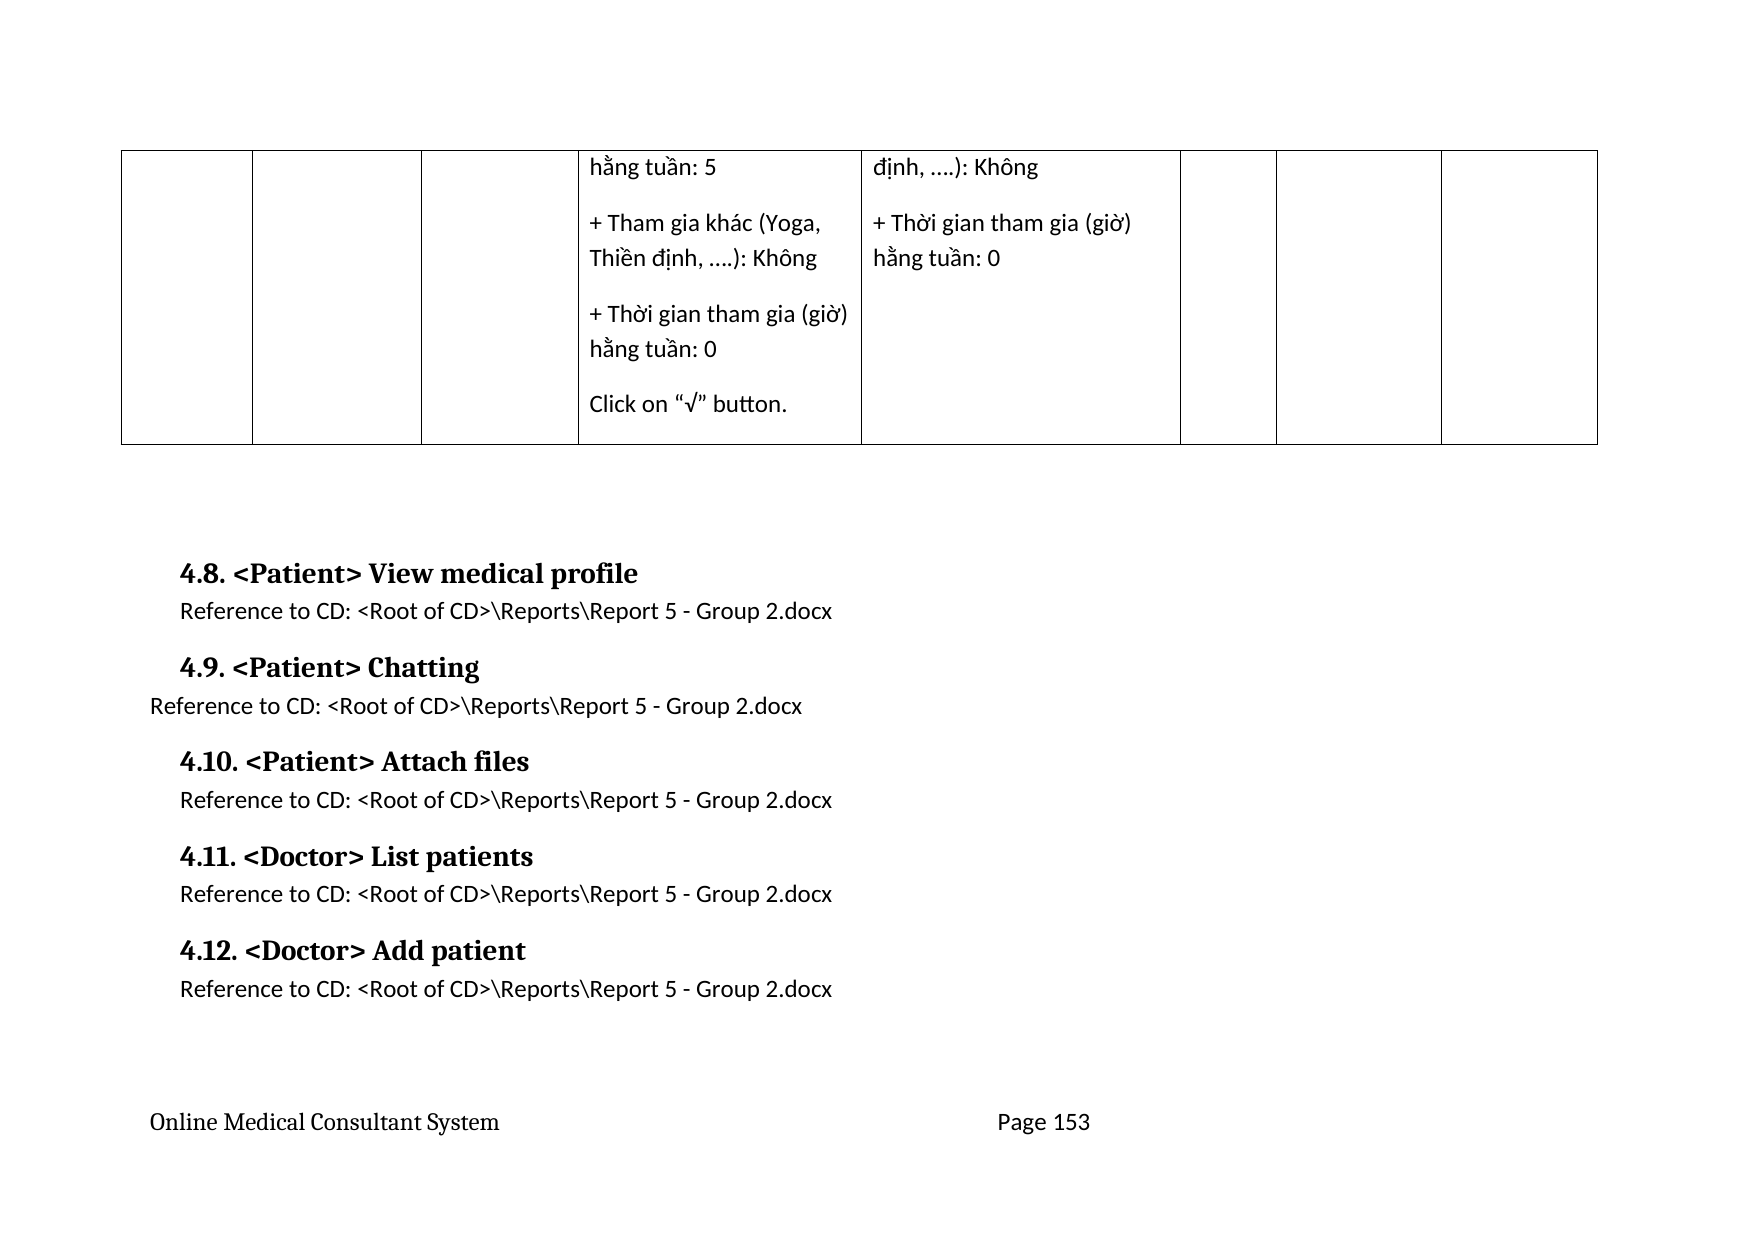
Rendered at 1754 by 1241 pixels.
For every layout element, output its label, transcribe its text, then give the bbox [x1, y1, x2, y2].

subtitle <Patient> View medical profile [180, 557, 1604, 590]
text Reference to CD: <Root of CD>\Reports\Report 5 - Group 2.docx [180, 595, 1604, 626]
subtitle <Patient> Attach files [180, 746, 1604, 779]
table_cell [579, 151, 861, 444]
text Reference to CD: <Root of CD>\Reports\Report 5 - Group 2.docx [150, 690, 1604, 720]
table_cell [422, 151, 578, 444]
text Reference to CD: <Root of CD>\Reports\Report 5 - Group 2.docx [150, 784, 1604, 815]
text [180, 973, 1604, 1003]
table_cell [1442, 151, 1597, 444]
subtitle <Doctor> Add patient [180, 934, 1604, 968]
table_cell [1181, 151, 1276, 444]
subtitle <Patient> Chatting [180, 651, 1604, 685]
text Reference to CD: <Root of CD>\Reports\Report 5 - Group 2.docx [150, 878, 1604, 909]
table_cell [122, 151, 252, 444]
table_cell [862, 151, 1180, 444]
subtitle <Doctor> List patients [180, 840, 1604, 873]
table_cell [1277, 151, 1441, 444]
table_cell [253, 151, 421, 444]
